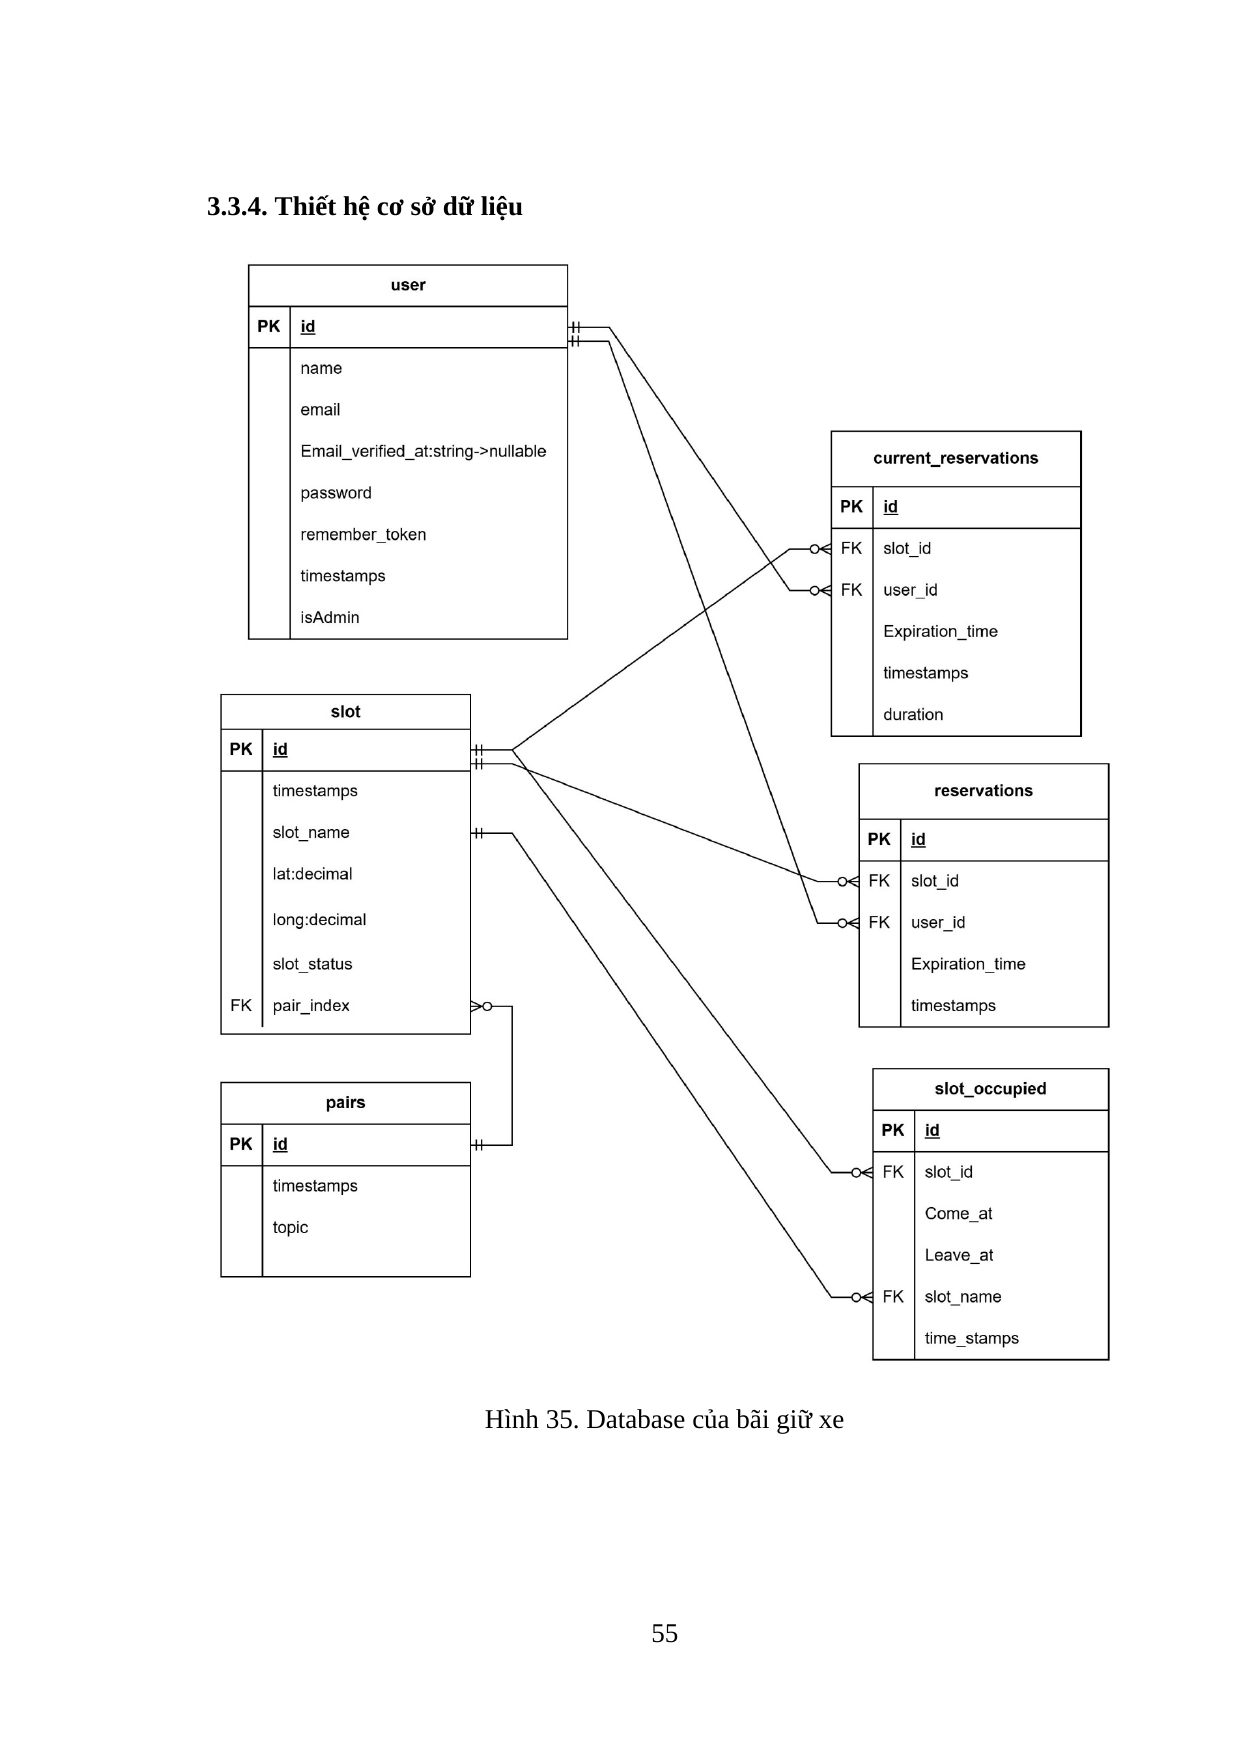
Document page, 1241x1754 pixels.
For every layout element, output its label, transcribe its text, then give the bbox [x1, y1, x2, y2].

text 3.3.4. Thiết hệ cơ sở dữ liệu [207, 190, 1122, 221]
picture [206, 250, 1123, 1374]
text Hình 35. Database của bãi giữ xe [207, 1403, 1122, 1434]
